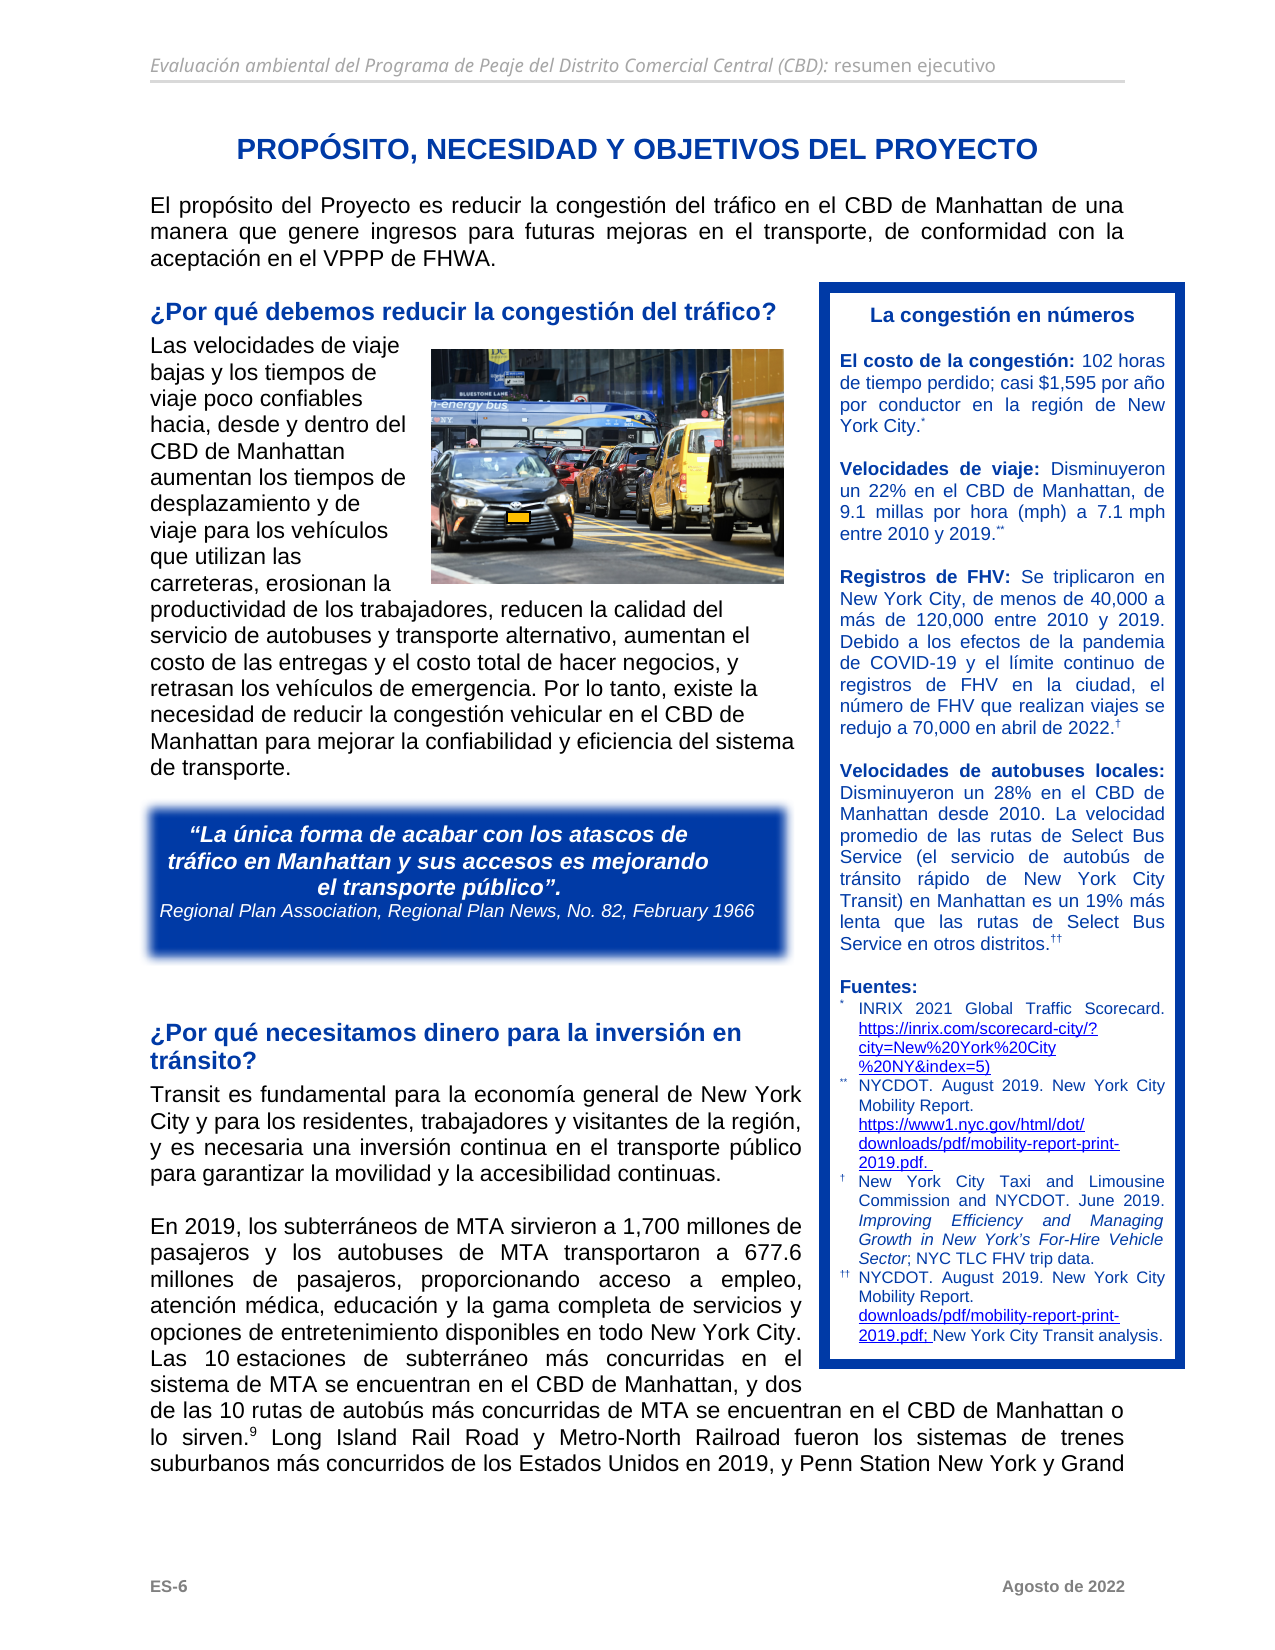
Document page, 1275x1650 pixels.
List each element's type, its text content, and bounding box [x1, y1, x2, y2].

subtitle ¿Por qué necesitamos dinero para la inversión en tránsito? [830, 1017, 1125, 1075]
subtitle ¿Por qué debemos reducir la congestión del tráfico? [150, 297, 819, 326]
subtitle ¿Por qué debemos reducir la congestión del tráfico? [830, 297, 1125, 326]
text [150, 1213, 1125, 1477]
subtitle PROPÓSITO, NECESIDAD Y OBJETIVOS DEL PROYECTO [150, 132, 1125, 166]
text El propósito del Proyecto es reducir la congestión del tráfico en el CBD de Manhattan de una manera que genere ingresos para futuras mejoras en el transporte, de conformidad con la aceptación en el VPPP de FHWA. [150, 192, 1125, 271]
text Las velocidades de viaje bajas y los tiempos de viaje poco confiables hacia, desde y dentro del CBD de Manhattan aumentan los tiempos de desplazamiento y de viaje para los vehículos que utilizan las carreteras, erosionan la productividad de los trabajadores, reducen la calidad del servicio de autobuses y transporte alternativo, aumentan el costo de las entregas y el costo total de hacer negocios, y retrasan los vehículos de emergencia. Por lo tanto, existe la necesidad de reducir la congestión vehicular en el CBD de Manhattan para mejorar la confiabilidad y eficiencia del sistema de transporte. [830, 332, 1125, 780]
text Transit es fundamental para la economía general de New York City y para los residentes, trabajadores y visitantes de la región, y es necesaria una inversión continua en el transporte público para garantizar la movilidad y la accesibilidad continuas. [830, 1081, 1125, 1187]
subtitle ¿Por qué necesitamos dinero para la inversión en tránsito? [150, 1017, 819, 1075]
text Transit es fundamental para la economía general de New York City y para los residentes, trabajadores y visitantes de la región, y es necesaria una inversión continua en el transporte público para garantizar la movilidad y la accesibilidad continuas. [150, 1081, 819, 1187]
picture [431, 349, 784, 584]
